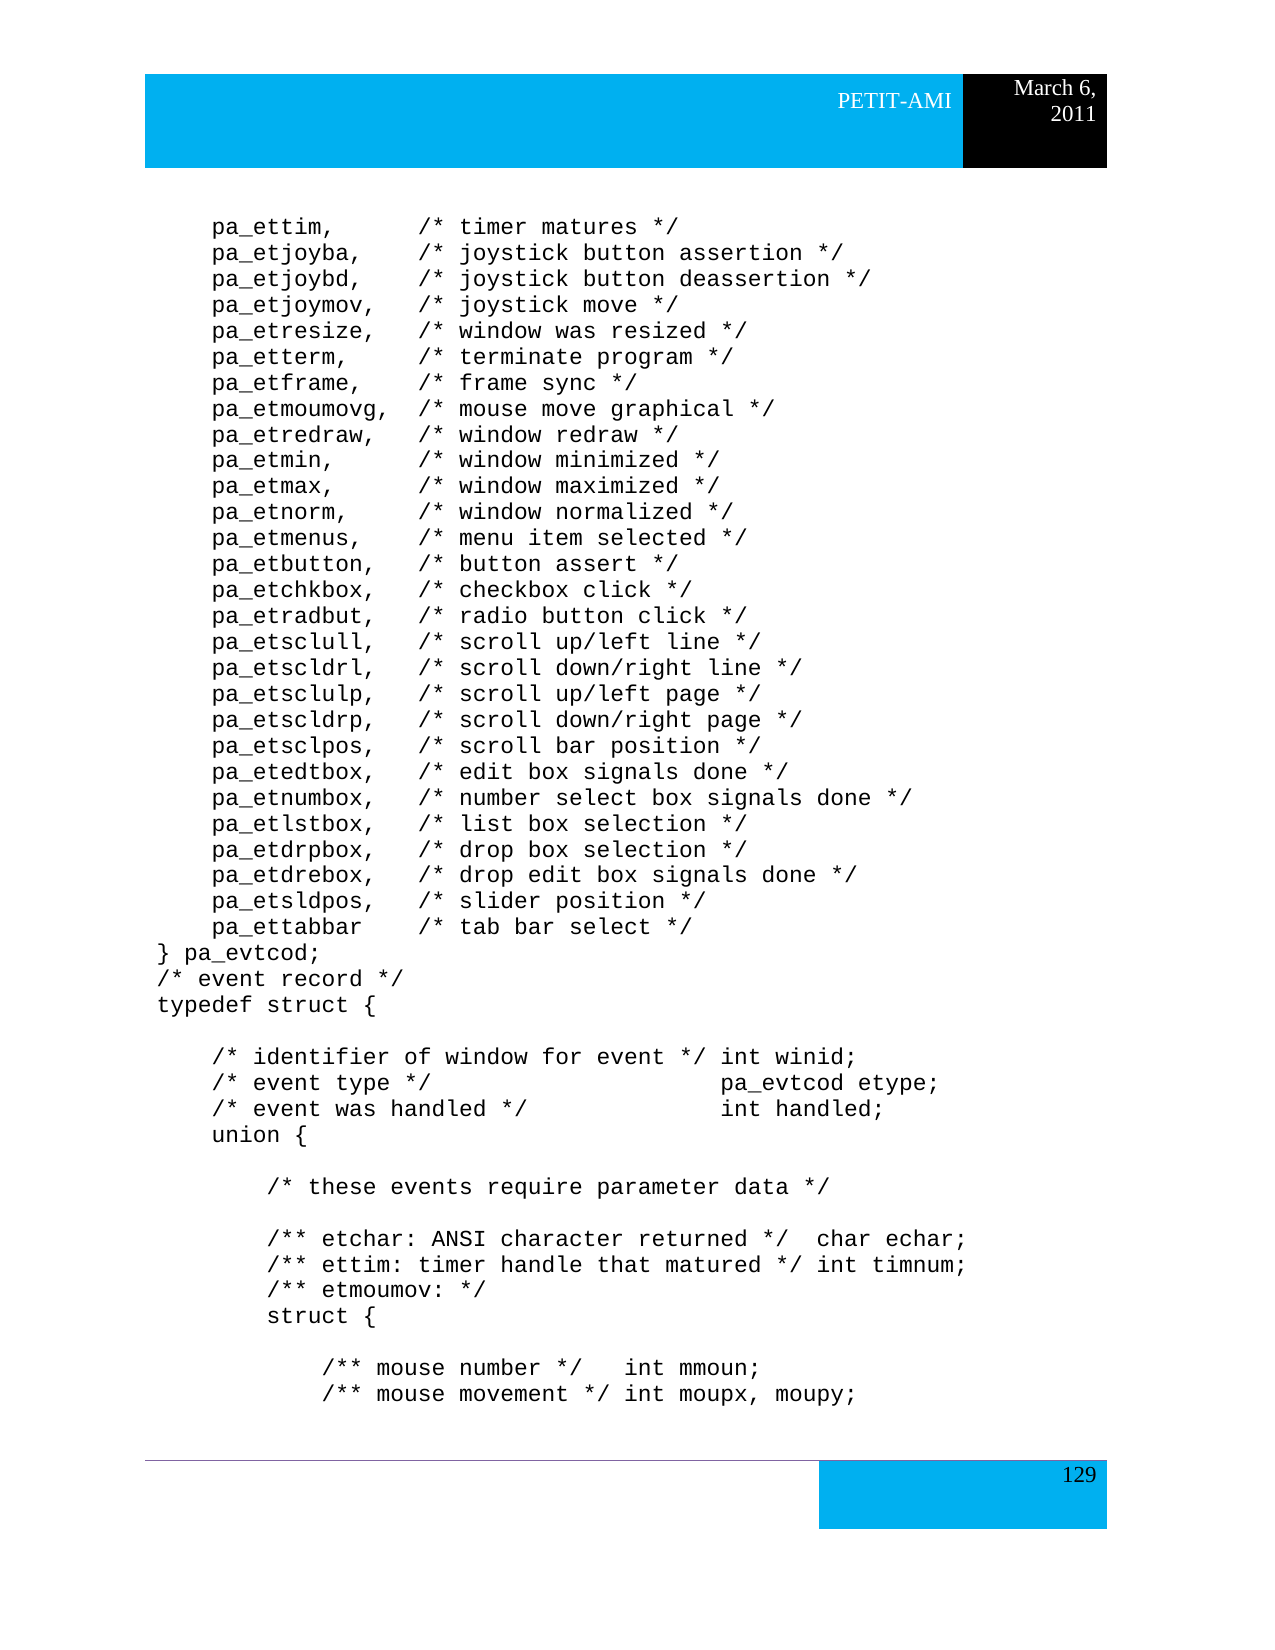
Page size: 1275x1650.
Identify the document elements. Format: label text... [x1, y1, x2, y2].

text } pa_evtcod; [156, 942, 1118, 968]
text pa_etsclulp, /* scroll up/left page */ [156, 682, 1118, 708]
text pa_etbutton, /* button assert */ [156, 553, 1118, 578]
text pa_etnumbox, /* number select box signals done */ [156, 786, 1118, 812]
text pa_etframe, /* frame sync */ [156, 371, 1118, 397]
text pa_etsldpos, /* slider position */ [156, 890, 1118, 916]
text /* event was handled */ int handled; [156, 1097, 1118, 1123]
text /* these events require parameter data */ [156, 1175, 1118, 1201]
text union { [156, 1123, 1118, 1149]
text pa_etsclpos, /* scroll bar position */ [156, 734, 1118, 760]
text pa_ettim, /* timer matures */ [156, 215, 1118, 241]
text pa_etredraw, /* window redraw */ [156, 423, 1118, 449]
text /* event type */ pa_evtcod etype; [156, 1071, 1118, 1097]
text pa_etjoymov, /* joystick move */ [156, 293, 1118, 319]
text pa_etjoybd, /* joystick button deassertion */ [156, 267, 1118, 293]
text pa_etradbut, /* radio button click */ [156, 604, 1118, 630]
text pa_etresize, /* window was resized */ [156, 319, 1118, 345]
text pa_etlstbox, /* list box selection */ [156, 812, 1118, 838]
text /* identifier of window for event */ int winid; [156, 1045, 1118, 1071]
text pa_etmoumovg, /* mouse move graphical */ [156, 397, 1118, 423]
text pa_etmax, /* window maximized */ [156, 475, 1118, 501]
text pa_etscldrp, /* scroll down/right page */ [156, 708, 1118, 734]
text pa_ettabbar /* tab bar select */ [156, 916, 1118, 942]
text pa_etedtbox, /* edit box signals done */ [156, 760, 1118, 786]
text /* event record */ [156, 968, 1118, 993]
text pa_etsclull, /* scroll up/left line */ [156, 630, 1118, 656]
text /** mouse number */ int mmoun; [156, 1357, 1118, 1383]
text pa_etmin, /* window minimized */ [156, 449, 1118, 475]
text pa_etmenus, /* menu item selected */ [156, 527, 1118, 553]
text /** etmoumov: */ [156, 1279, 1118, 1305]
text pa_etjoyba, /* joystick button assertion */ [156, 241, 1118, 267]
text pa_etscldrl, /* scroll down/right line */ [156, 656, 1118, 682]
text /** etchar: ANSI character returned */ char echar; [156, 1227, 1118, 1253]
text pa_etdrebox, /* drop edit box signals done */ [156, 864, 1118, 890]
text typedef struct { [156, 993, 1118, 1019]
text /** mouse movement */ int moupx, moupy; [156, 1383, 1118, 1408]
text pa_etterm, /* terminate program */ [156, 345, 1118, 371]
text pa_etchkbox, /* checkbox click */ [156, 578, 1118, 604]
text pa_etnorm, /* window normalized */ [156, 501, 1118, 527]
text /** ettim: timer handle that matured */ int timnum; [156, 1253, 1118, 1279]
text pa_etdrpbox, /* drop box selection */ [156, 838, 1118, 864]
text struct { [156, 1305, 1118, 1331]
